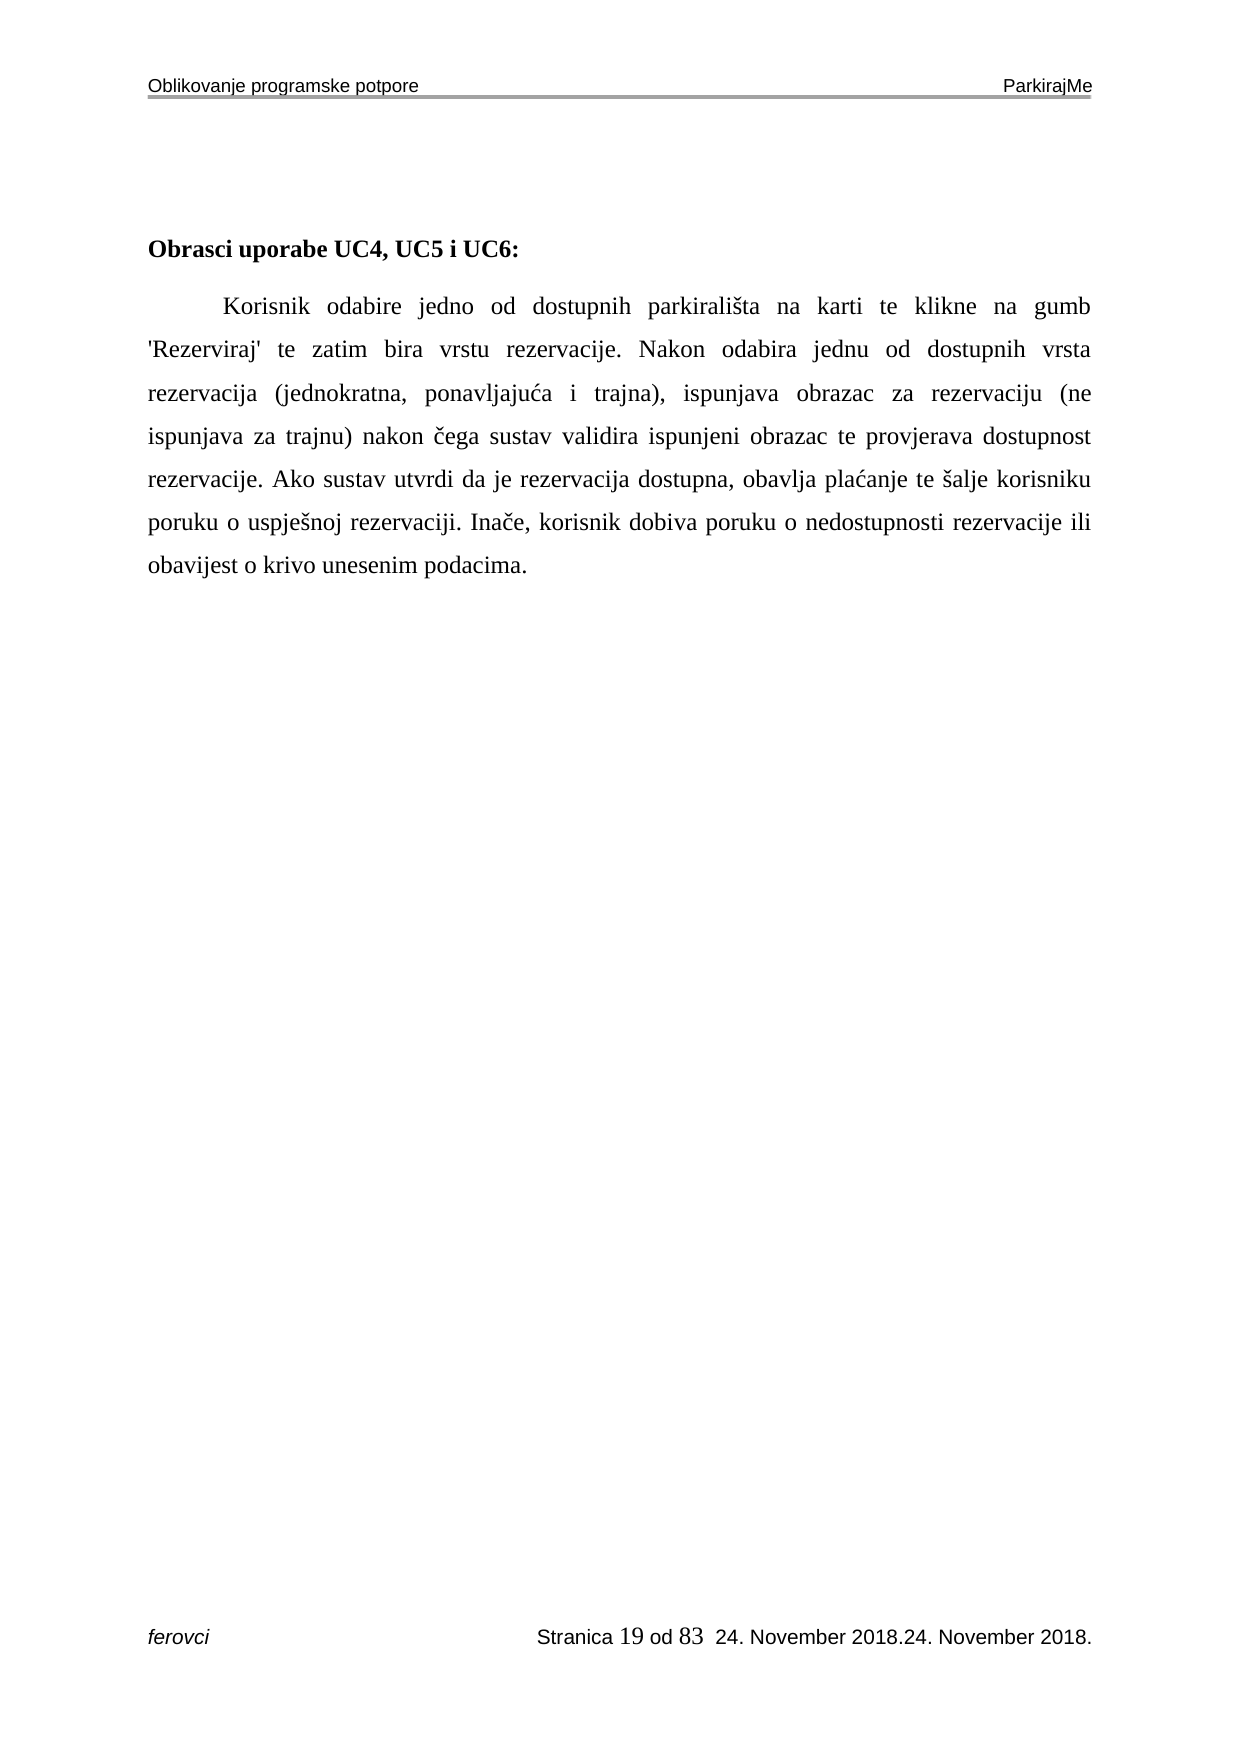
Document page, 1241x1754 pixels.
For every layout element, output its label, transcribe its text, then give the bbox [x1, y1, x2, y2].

text Obrasci uporabe UC4, UC5 i UC6: [148, 234, 1093, 263]
text Korisnik odabire jedno od dostupnih parkirališta na karti te klikne na gumb 'Rezerviraj' te zatim bira vrstu rezervacije. Nakon odabira jednu od dostupnih vrsta rezervacija (jednokratna, ponavljajuća i trajna), ispunjava obrazac za rezervaciju (ne ispunjava za trajnu) nakon čega sustav validira ispunjeni obrazac te provjerava dostupnost rezervacije. Ako sustav utvrdi da je rezervacija dostupna, obavlja plaćanje te šalje korisniku poruku o uspješnoj rezervaciji. Inače, korisnik dobiva poruku o nedostupnosti rezervacije ili obavijest o krivo unesenim podacima. [148, 291, 1093, 579]
picture [147, 95, 1092, 99]
